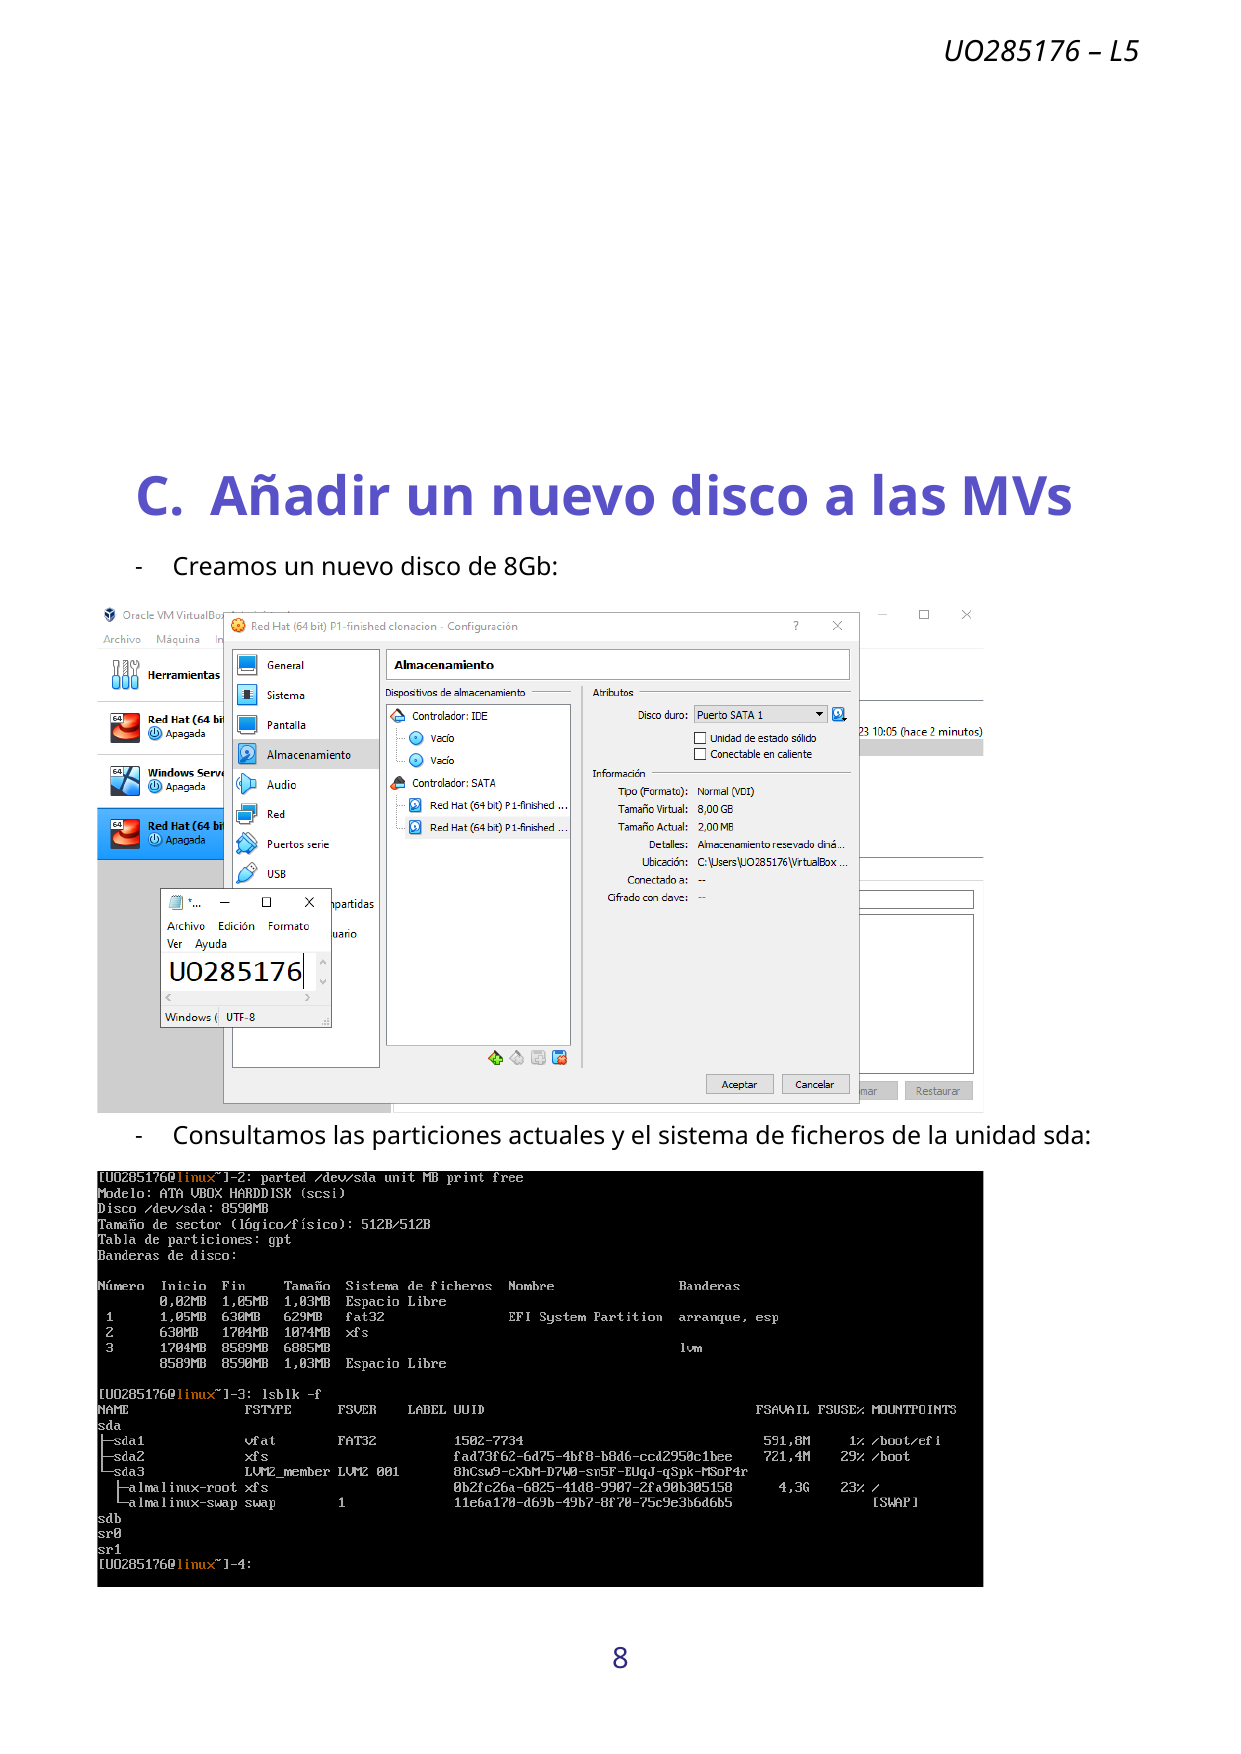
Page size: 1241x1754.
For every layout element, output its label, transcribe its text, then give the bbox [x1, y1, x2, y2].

list Creamos un nuevo disco de 8Gb: [135, 548, 1143, 582]
list Consultamos las particiones actuales y el sistema de ficheros de la unidad sda: [135, 1118, 1143, 1152]
picture [97, 601, 984, 1113]
picture [97, 1171, 984, 1587]
subtitle Añadir un nuevo disco a las MVs [135, 457, 1143, 531]
